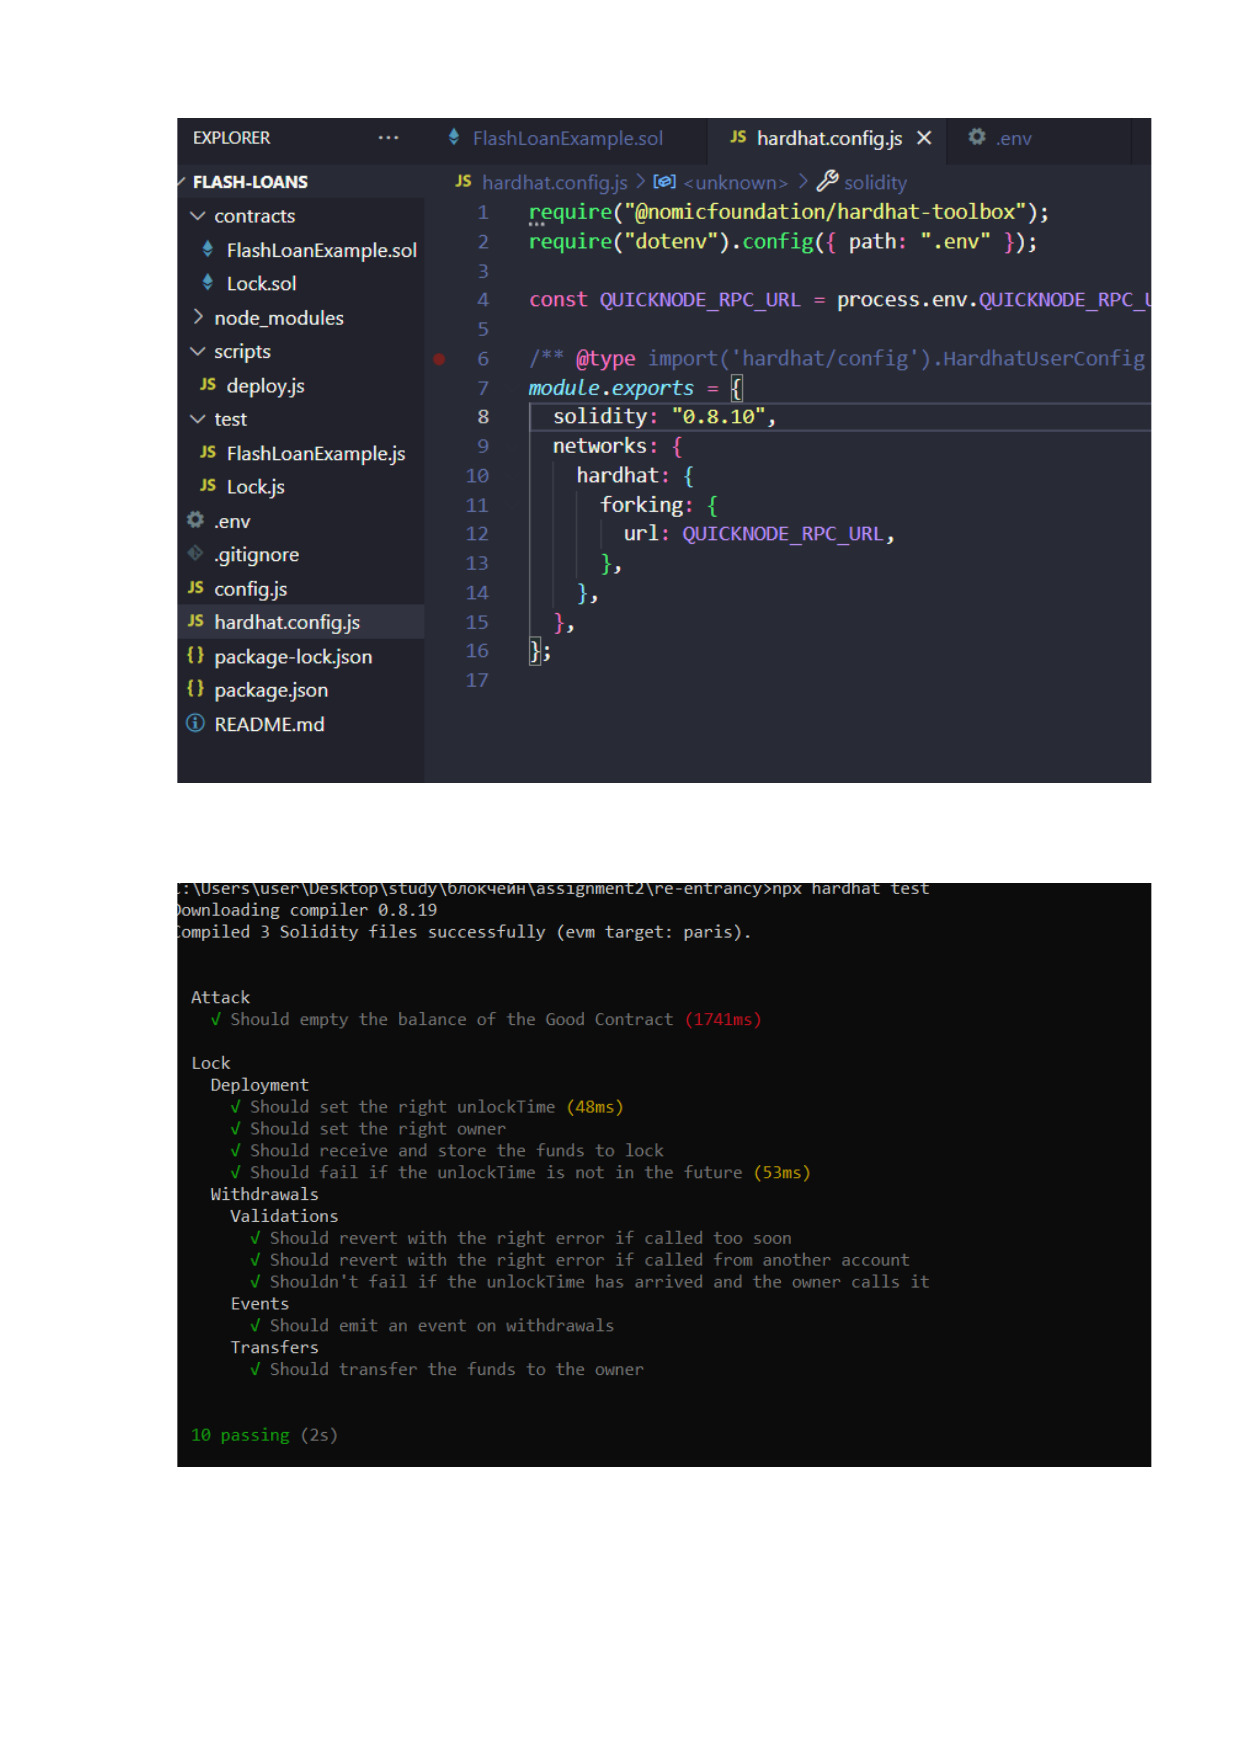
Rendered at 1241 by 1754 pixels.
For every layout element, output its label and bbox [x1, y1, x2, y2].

picture [177, 118, 1152, 783]
picture [177, 883, 1152, 1467]
